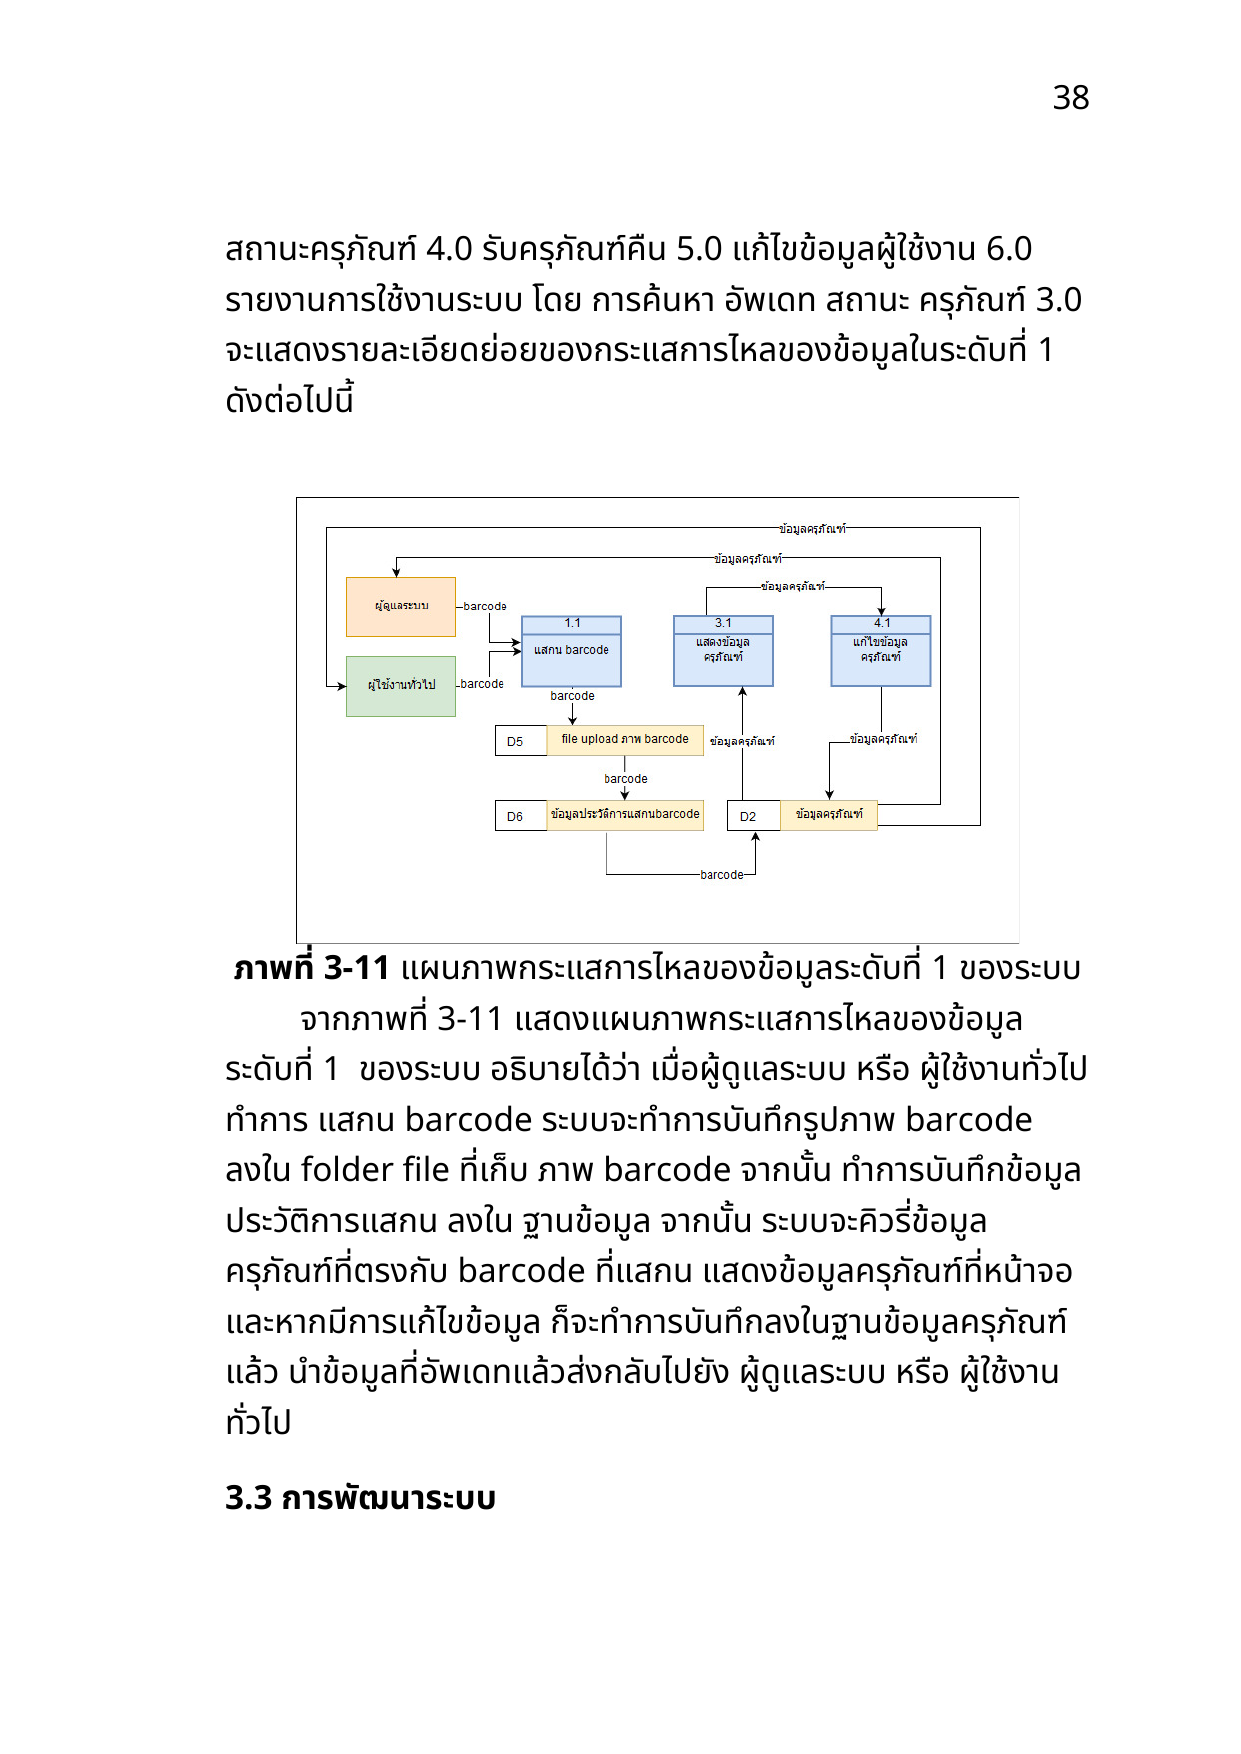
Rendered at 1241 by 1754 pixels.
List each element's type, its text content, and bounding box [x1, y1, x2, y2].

text จากภาพที่ 3-11 แสดงแผนภาพกระแสการไหลของข้อมูลระดับที่ 1 ของระบบ อธิบายได้ว่า เมื่อผู้ดูแลระบบ หรือ ผู้ใช้งานทั่วไปทำการ แสกน barcode ระบบจะทำการบันทึกรูปภาพ barcode ลงใน folder file ที่เก็บ ภาพ barcode จากนั้น ทำการบันทึกข้อมูลประวัติการแสกน ลงใน ฐานข้อมูล จากนั้น ระบบจะคิวรี่ข้อมูลครุภัณฑ์ที่ตรงกับ barcode ที่แสกน แสดงข้อมูลครุภัณฑ์ที่หน้าจอ และหากมีการแก้ไขข้อมูล ก็จะทำการบันทึกลงในฐานข้อมูลครุภัณฑ์ แล้ว นำข้อมูลที่อัพเดทแล้วส่งกลับไปยัง ผู้ดูแลระบบ หรือ ผู้ใช้งานทั่วไป [225, 994, 1090, 1449]
picture [296, 497, 1020, 944]
text 3.3 การพัฒนาระบบ [225, 1474, 1090, 1525]
text ภาพที่ 3-11 แผนภาพกระแสการไหลของข้อมูลระดับที่ 1 ของระบบ [225, 944, 1090, 994]
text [225, 225, 1090, 427]
